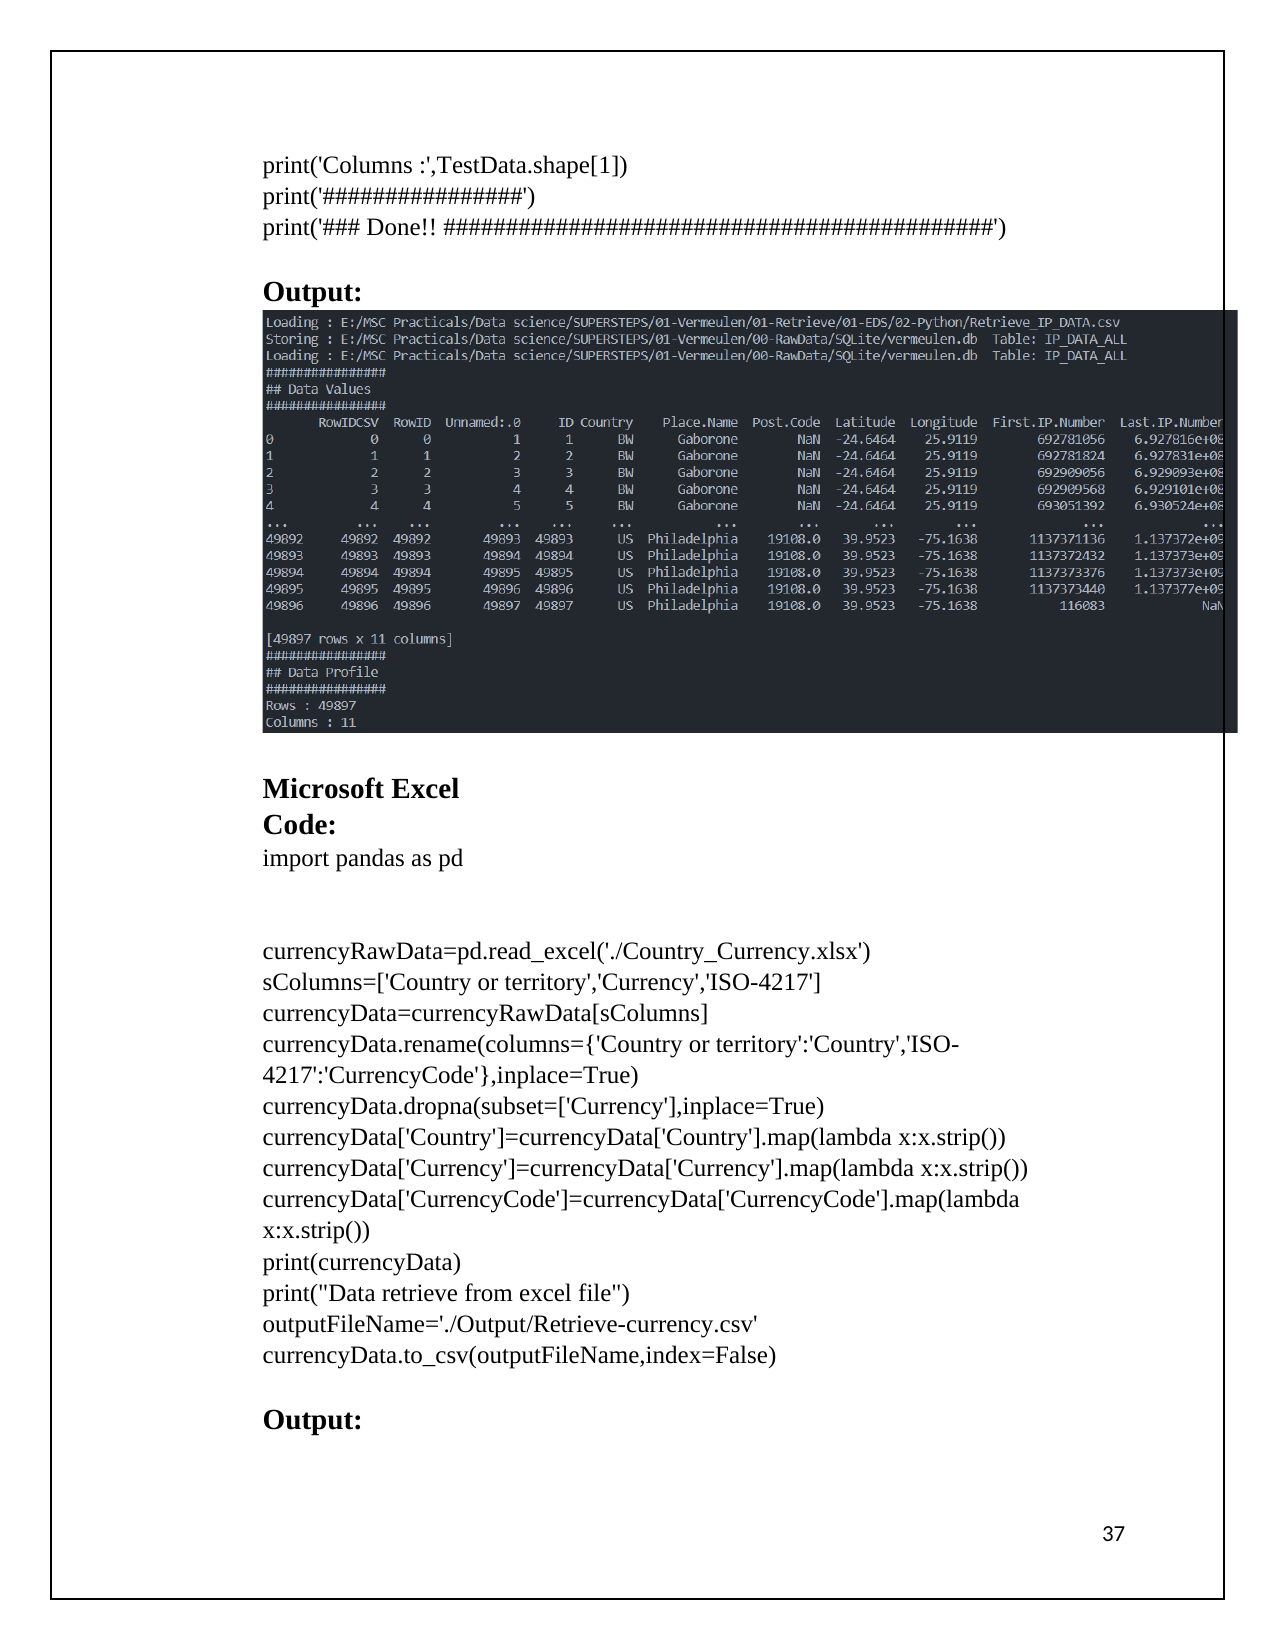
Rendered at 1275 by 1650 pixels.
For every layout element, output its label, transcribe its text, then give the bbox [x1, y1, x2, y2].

list outputFileName='./Output/Retrieve-currency.csv' [262, 1309, 1125, 1337]
list currencyData['Currency']=currencyData['Currency'].map(lambda x:x.strip()) [262, 1153, 1125, 1182]
list Code: [262, 807, 1125, 841]
list print("Data retrieve from excel file") [262, 1278, 1125, 1306]
list currencyData['CurrencyCode']=currencyData['CurrencyCode'].map(lambda x:x.strip()) [262, 1184, 1125, 1244]
list currencyData=currencyRawData[sColumns] [262, 998, 1125, 1027]
list print('### Done!! ############################################') [262, 212, 1125, 241]
list print('Columns :',TestData.shape[1]) [262, 150, 1125, 179]
list currencyRawData=pd.read_excel('./Country_Currency.xlsx') [262, 936, 1125, 965]
list sColumns=['Country or territory','Currency','ISO-4217'] [262, 967, 1125, 996]
list import pandas as pd [262, 843, 1125, 872]
list print(currencyData) [262, 1247, 1125, 1275]
list currencyData.rename(columns={'Country or territory':'Country','ISO-4217':'CurrencyCode'},inplace=True) [262, 1029, 1125, 1089]
list currencyData.to_csv(outputFileName,index=False) [262, 1340, 1125, 1368]
list print('################') [262, 181, 1125, 210]
list Output: [262, 274, 1125, 308]
list Output: [262, 1402, 1125, 1435]
list currencyData.dropna(subset=['Currency'],inplace=True) [262, 1091, 1125, 1120]
list currencyData['Country']=currencyData['Country'].map(lambda x:x.strip()) [262, 1122, 1125, 1151]
list Microsoft Excel [262, 771, 1125, 804]
